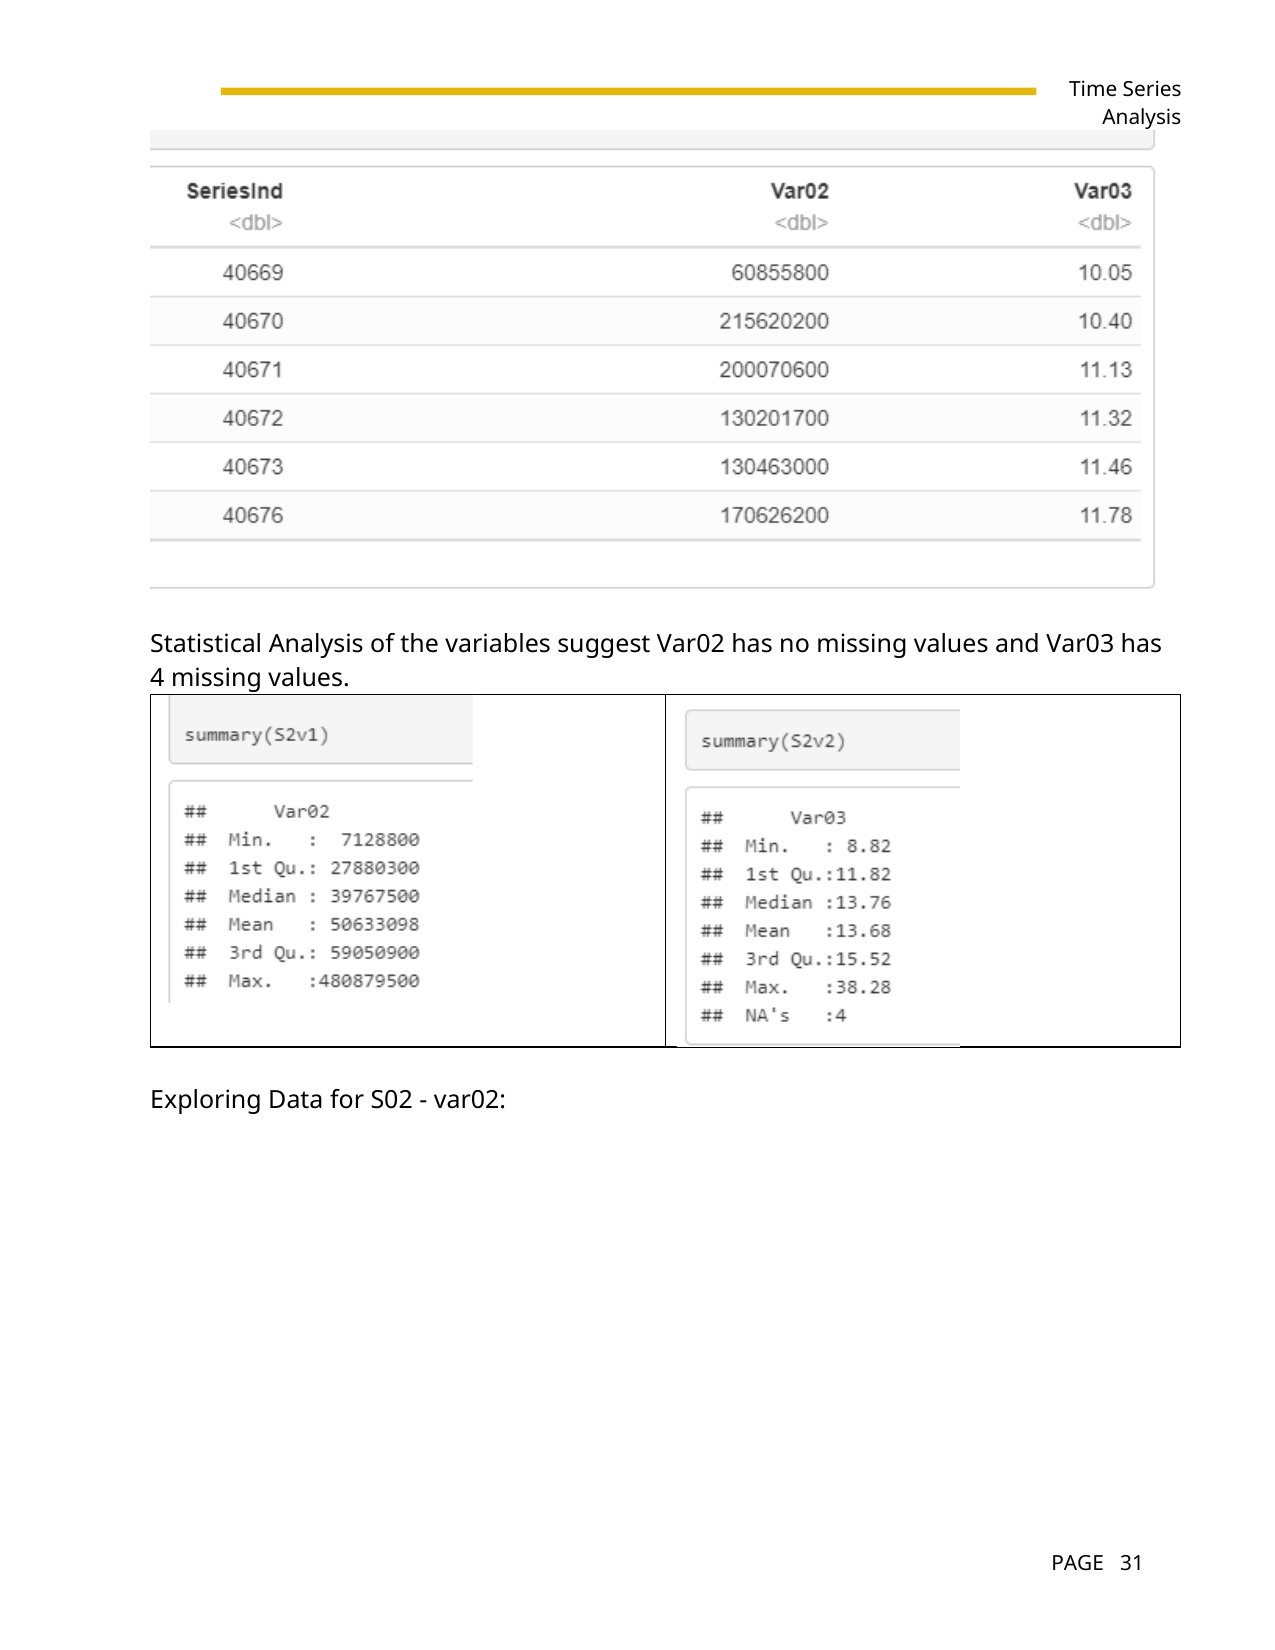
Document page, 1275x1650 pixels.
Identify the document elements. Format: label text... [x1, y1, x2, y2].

text Exploring Data for S02 - var02: [150, 1082, 1181, 1116]
picture [161, 695, 473, 1003]
table_header [960, 695, 1180, 1046]
picture [676, 695, 960, 1047]
table_header [666, 695, 676, 1046]
text Statistical Analysis of the variables suggest Var02 has no missing values and Var03 has 4 missing values. [150, 626, 1181, 694]
picture [150, 130, 1174, 592]
table_header [151, 695, 665, 1046]
